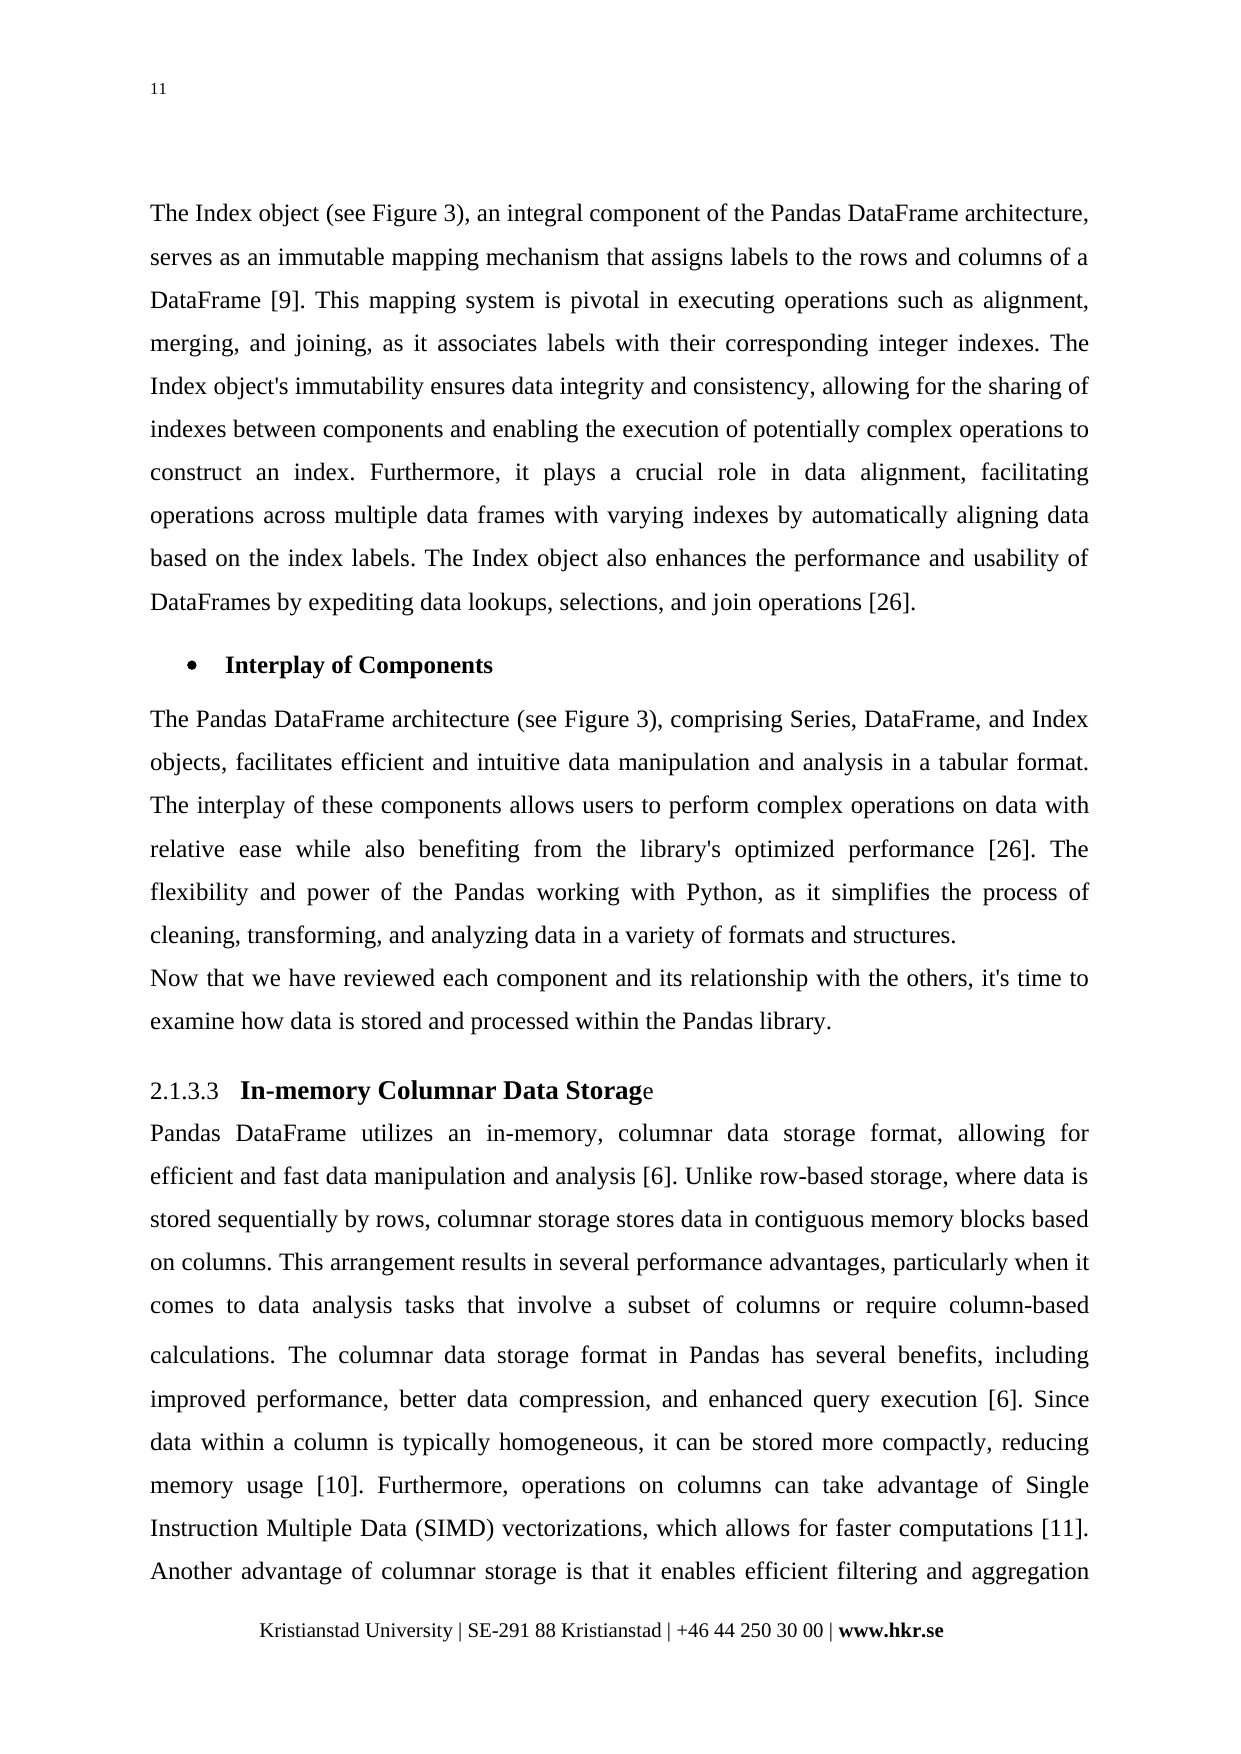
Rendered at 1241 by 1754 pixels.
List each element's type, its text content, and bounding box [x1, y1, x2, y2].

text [150, 1118, 1090, 1585]
list Interplay of Components [187, 651, 1090, 679]
text The Index object (see Figure 3), an integral component of the Pandas DataFrame architecture, serves as an immutable mapping mechanism that assigns labels to the rows and columns of a DataFrame [9]. This mapping system is pivotal in executing operations such as alignment, merging, and joining, as it associates labels with their corresponding integer indexes. The Index object's immutability ensures data integrity and consistency, allowing for the sharing of indexes between components and enabling the execution of potentially complex operations to construct an index. Furthermore, it plays a crucial role in data alignment, facilitating operations across multiple data frames with varying indexes by automatically aligning data based on the index labels. The Index object also enhances the performance and usability of DataFrames by expediting data lookups, selections, and join operations [26]. [150, 198, 1090, 615]
subtitle In-memory Columnar Data Storage [150, 1074, 1090, 1105]
text Now that we have reviewed each component and its relationship with the others, it's time to examine how data is stored and processed within the Pandas library. [150, 963, 1090, 1035]
text The Pandas DataFrame architecture (see Figure 3), comprising Series, DataFrame, and Index objects, facilitates efficient and intuitive data manipulation and analysis in a tabular format. The interplay of these components allows users to perform complex operations on data with relative ease while also benefiting from the library's optimized performance [26]. The flexibility and power of the Pandas working with Python, as it simplifies the process of cleaning, transforming, and analyzing data in a variety of formats and structures. [150, 704, 1090, 949]
